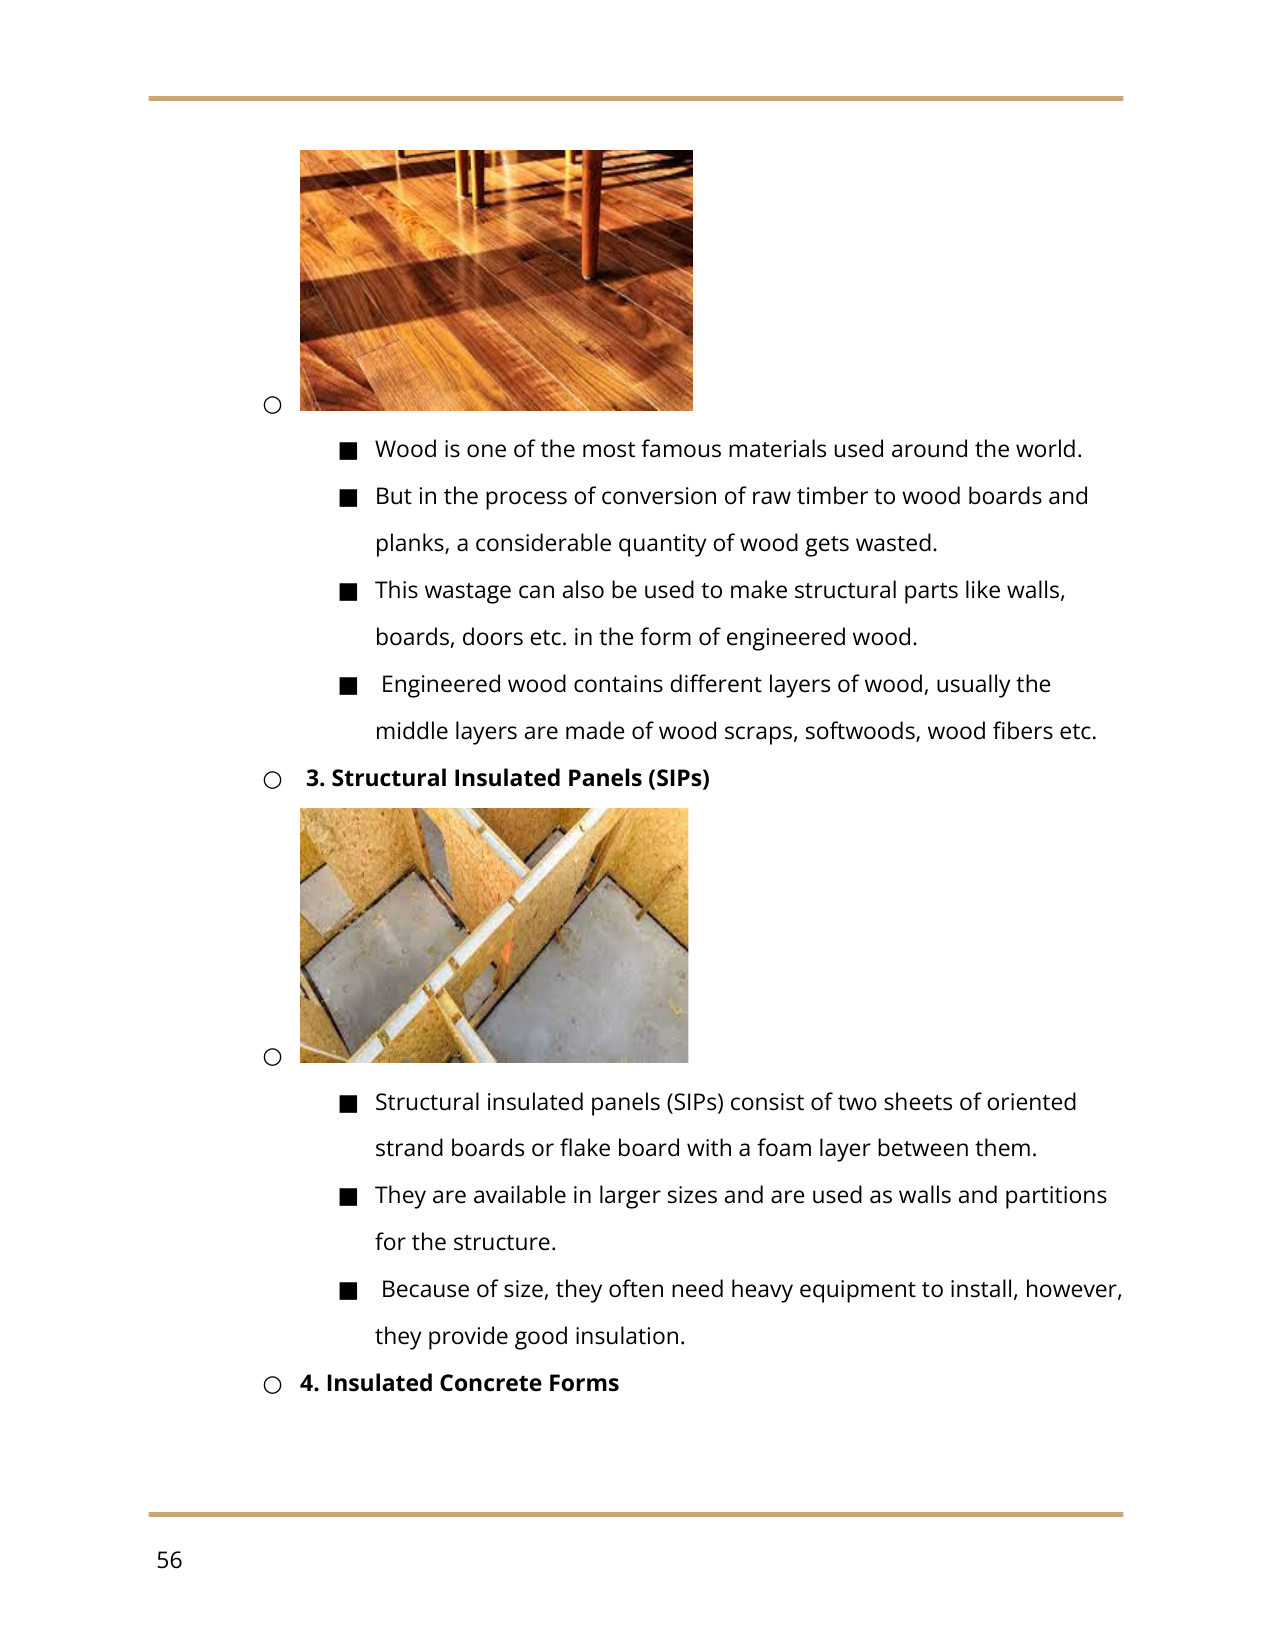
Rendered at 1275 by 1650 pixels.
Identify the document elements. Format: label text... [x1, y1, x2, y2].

picture [148, 96, 1124, 101]
list Structural insulated panels (SIPs) consist of two sheets of oriented strand boards or flake board with a foam layer between them. [337, 1085, 1125, 1163]
list But in the process of conversion of raw timber to wood boards and planks, a considerable quantity of wood gets wasted. [337, 480, 1125, 558]
list They are available in larger sizes and are used as walls and partitions for the structure. [337, 1179, 1125, 1257]
picture [148, 1512, 1124, 1517]
list This wastage can also be used to make structural parts like walls, boards, doors etc. in the form of engineered wood. [337, 574, 1125, 652]
list 4. Insulated Concrete Forms [262, 1367, 1125, 1398]
list 3. Structural Insulated Panels (SIPs) [262, 761, 1125, 793]
list Because of size, they often need heavy equipment to install, however, they provide good insulation. [337, 1273, 1125, 1351]
picture [300, 150, 693, 411]
picture [300, 808, 689, 1063]
list Engineered wood contains different layers of wood, usually the middle layers are made of wood scraps, softwoods, wood fibers etc. [337, 668, 1125, 746]
list Wood is one of the most famous materials used around the world. [337, 433, 1125, 464]
